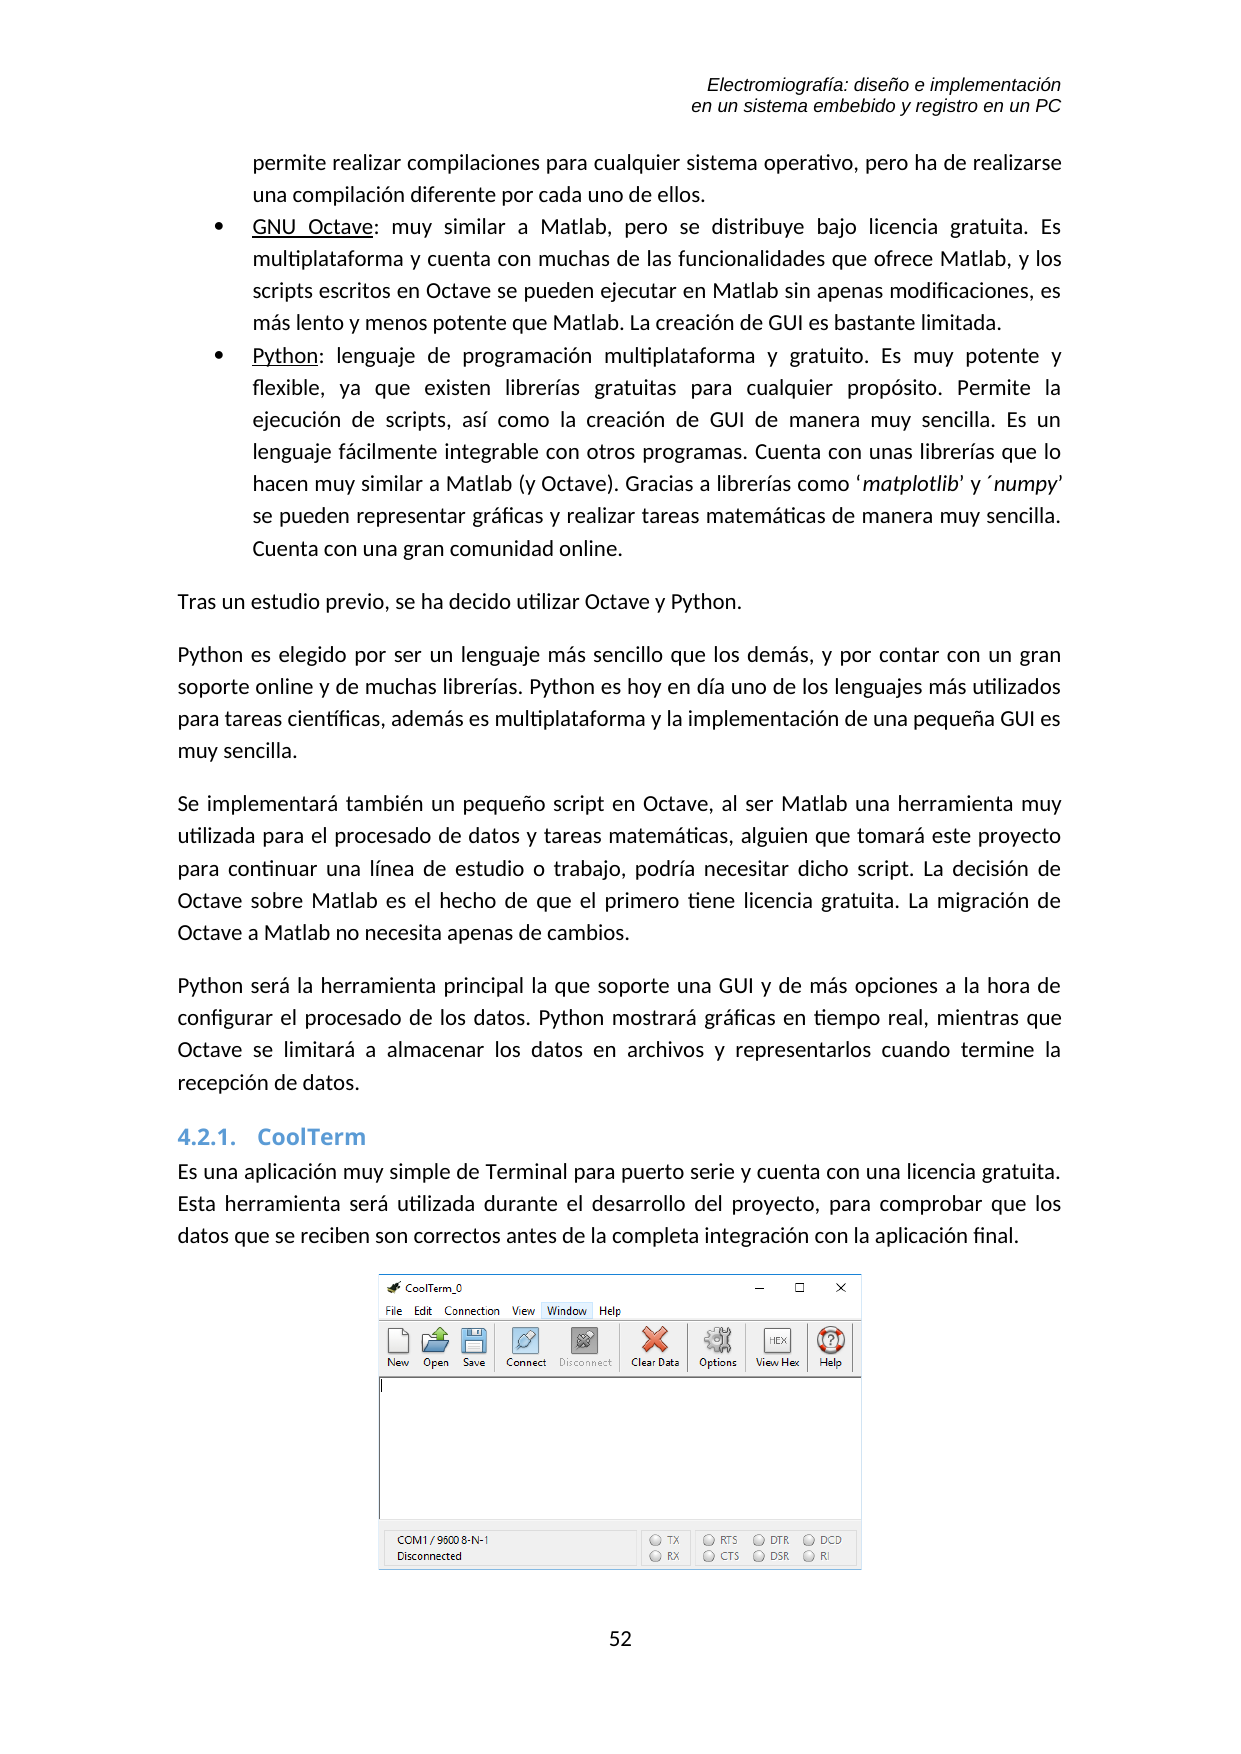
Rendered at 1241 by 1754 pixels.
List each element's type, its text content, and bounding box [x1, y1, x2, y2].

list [215, 148, 1063, 208]
picture [378, 1274, 862, 1570]
text Es una aplicación muy simple de Terminal para puerto serie y cuenta con una licencia gratuita. Esta herramienta será utilizada durante el desarrollo del proyecto, para comprobar que los datos que se reciben son correctos antes de la completa integración con la aplicación final. [177, 1157, 1063, 1249]
text Python es elegido por ser un lenguaje más sencillo que los demás, y por contar con un gran soporte online y de muchas librerías. Python es hoy en día uno de los lenguajes más utilizados para tareas científicas, además es multiplataforma y la implementación de una pequeña GUI es muy sencilla. [177, 640, 1063, 764]
text Tras un estudio previo, se ha decido utilizar Octave y Python. [177, 587, 1063, 615]
list GNU Octave: muy similar a Matlab, pero se distribuye bajo licencia gratuita. Es multiplataforma y cuenta con muchas de las funcionalidades que ofrece Matlab, y los scripts escritos en Octave se pueden ejecutar en Matlab sin apenas modificaciones, es más lento y menos potente que Matlab. La creación de GUI es bastante limitada. [215, 212, 1063, 337]
text Python será la herramienta principal la que soporte una GUI y de más opciones a la hora de configurar el procesado de los datos. Python mostrará gráficas en tiempo real, mientras que Octave se limitará a almacenar los datos en archivos y representarlos cuando termine la recepción de datos. [177, 971, 1063, 1096]
subtitle CoolTerm [177, 1121, 1063, 1152]
list Python: lenguaje de programación multiplataforma y gratuito. Es muy potente y flexible, ya que existen librerías gratuitas para cualquier propósito. Permite la ejecución de scripts, así como la creación de GUI de manera muy sencilla. Es un lenguaje fácilmente integrable con otros programas. Cuenta con unas librerías que lo hacen muy similar a Matlab (y Octave). Gracias a librerías como ‘matplotlib’ y ´numpy’ se pueden representar gráficas y realizar tareas matemáticas de manera muy sencilla. Cuenta con una gran comunidad online. [215, 341, 1063, 562]
text Se implementará también un pequeño script en Octave, al ser Matlab una herramienta muy utilizada para el procesado de datos y tareas matemáticas, alguien que tomará este proyecto para continuar una línea de estudio o trabajo, podría necesitar dicho script. La decisión de Octave sobre Matlab es el hecho de que el primero tiene licencia gratuita. La migración de Octave a Matlab no necesita apenas de cambios. [177, 789, 1063, 946]
